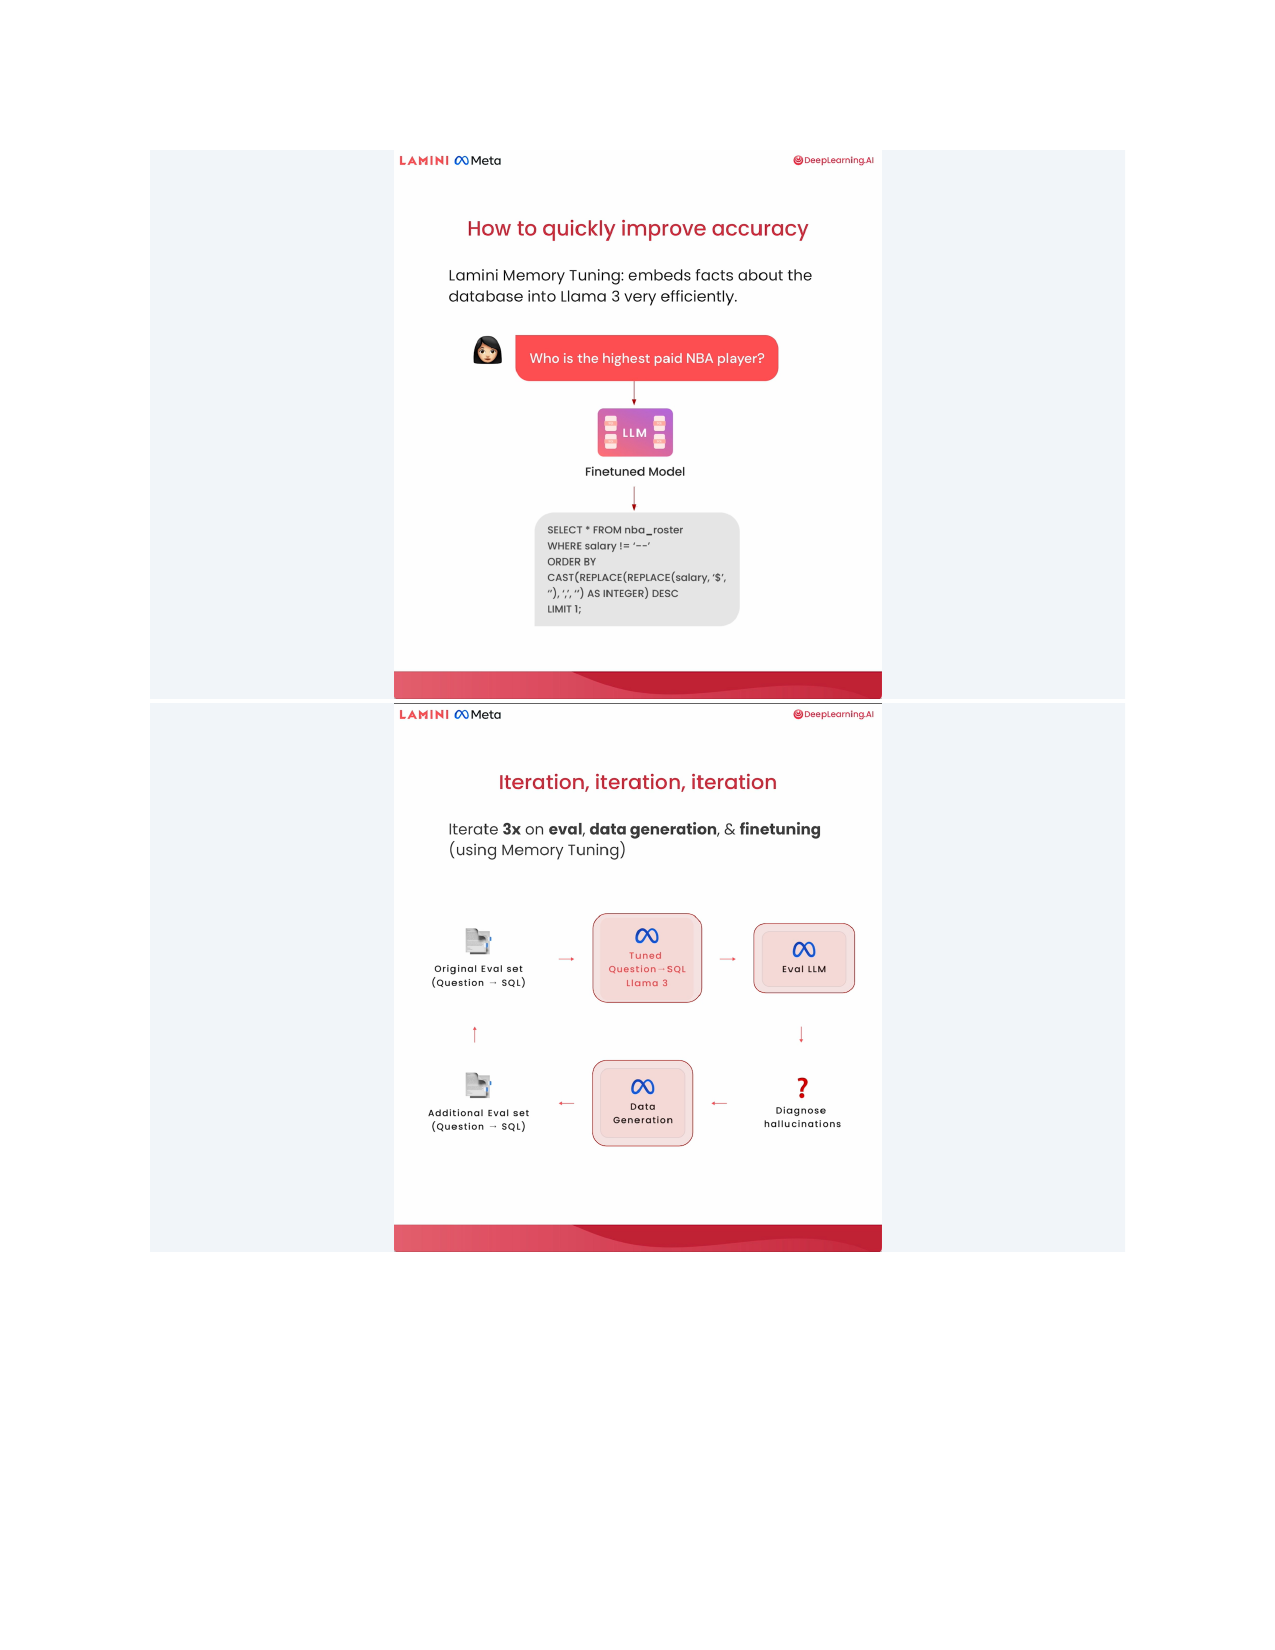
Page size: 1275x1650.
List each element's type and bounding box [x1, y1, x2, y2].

picture [150, 150, 1125, 699]
picture [150, 703, 1125, 1252]
